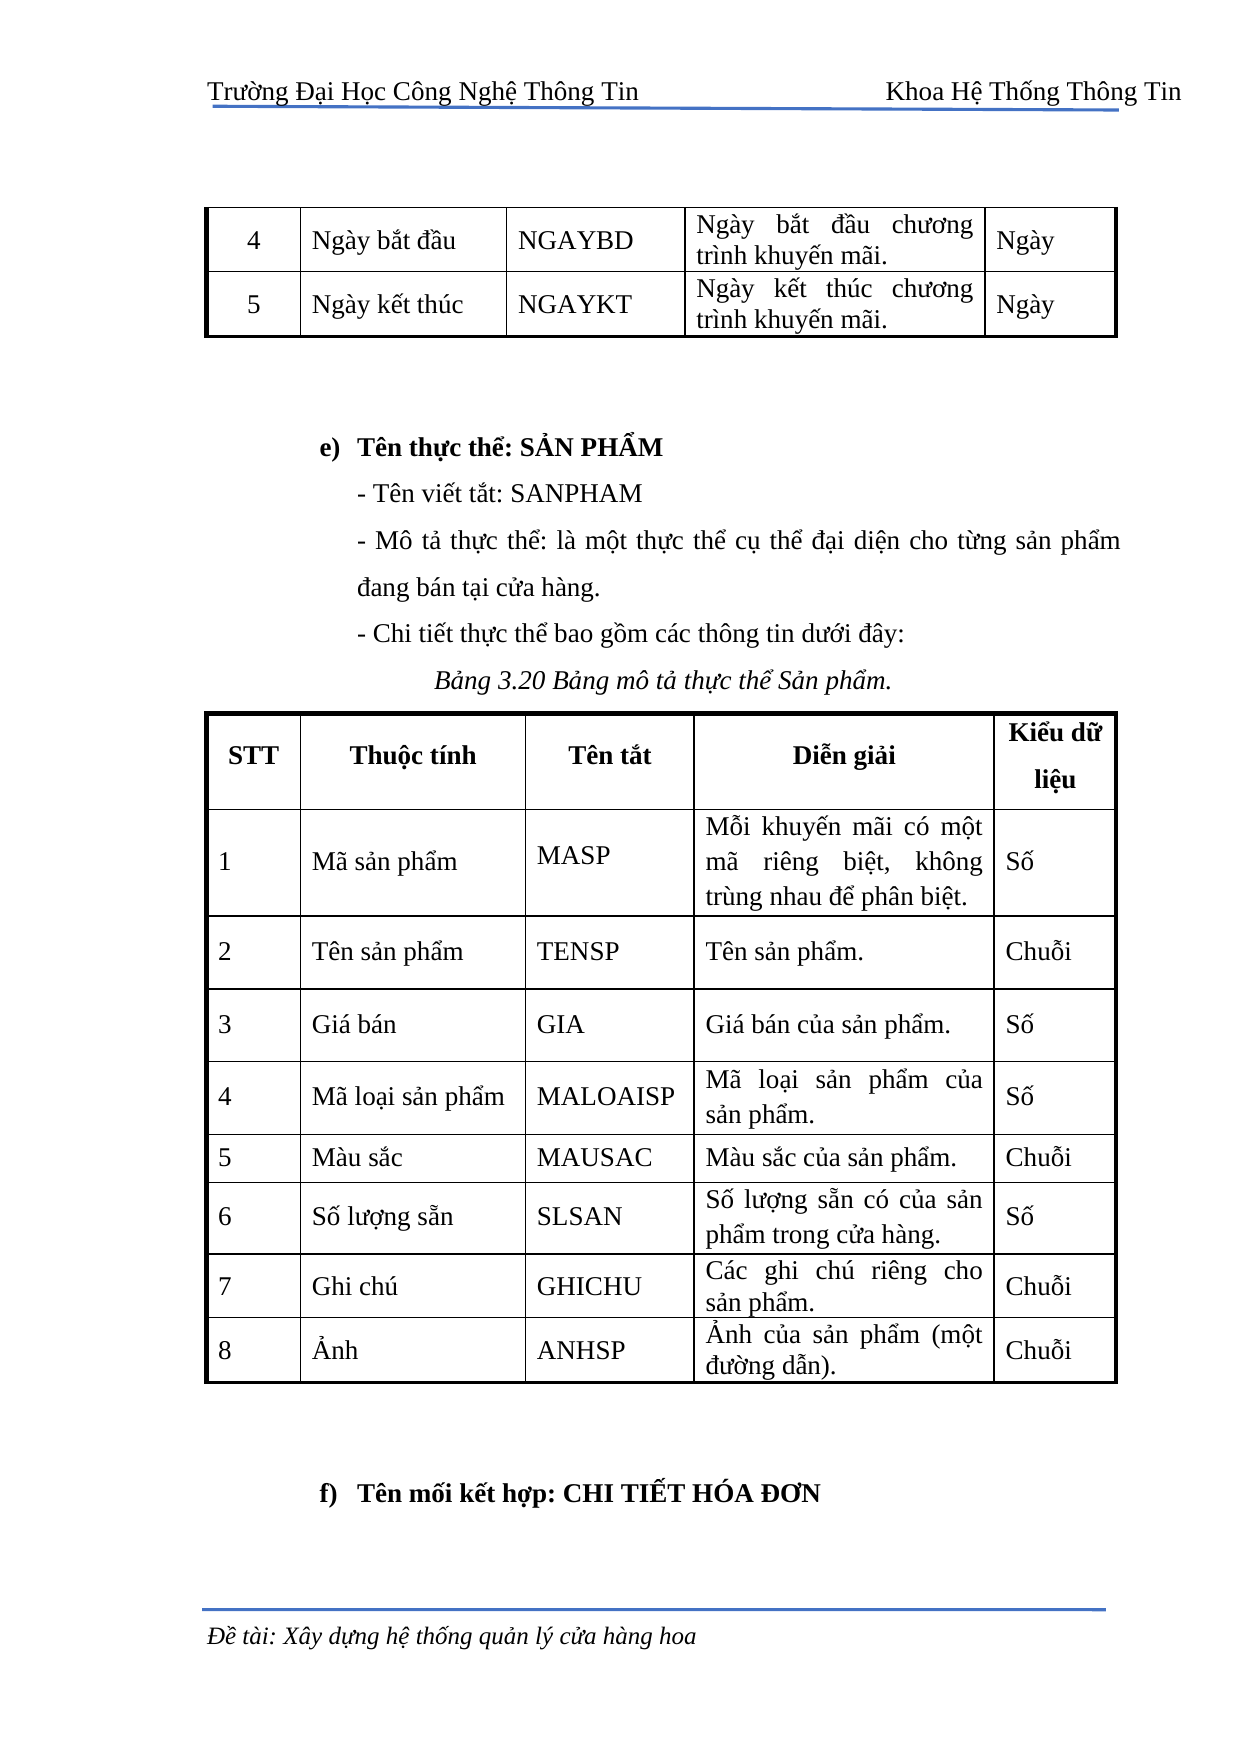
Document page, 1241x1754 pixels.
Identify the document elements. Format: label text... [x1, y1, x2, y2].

table_header Diễn giải [695, 716, 993, 808]
table_header Kiểu dữ liệu [995, 716, 1114, 808]
table_cell Chuỗi [995, 1255, 1114, 1317]
table_cell Chuỗi [995, 1135, 1114, 1181]
table_cell 2 [209, 917, 300, 988]
table_cell SLSAN [526, 1183, 693, 1253]
list - Mô tả thực thể: là một thực thể cụ thể đại diện cho từng sản phẩm đang bán tại cửa hàng. [357, 524, 1122, 602]
list Tên thực thể: SẢN PHẨM [319, 431, 1122, 462]
table_cell 4 [209, 1062, 300, 1133]
table_cell Màu sắc [301, 1135, 525, 1181]
table_cell Số [995, 1183, 1114, 1253]
table_cell Ảnh của sản phẩm (một đường dẫn). [695, 1318, 993, 1381]
list - Tên viết tắt: SANPHAM [357, 478, 1122, 509]
table_cell GHICHU [526, 1255, 693, 1317]
table_cell Mã sản phẩm [301, 810, 525, 915]
table_cell Ghi chú [301, 1255, 525, 1317]
table_header STT [209, 716, 300, 808]
table_cell NGAYKT [507, 272, 684, 334]
table_cell MAUSAC [526, 1135, 693, 1181]
table_cell 1 [209, 810, 300, 915]
table_cell 4 [209, 208, 300, 271]
table_cell Mã loại sản phẩm của sản phẩm. [695, 1062, 993, 1133]
table_cell NGAYBD [507, 208, 684, 271]
table_cell 8 [209, 1318, 300, 1381]
table_cell 6 [209, 1183, 300, 1253]
table_cell Chuỗi [995, 917, 1114, 988]
table_cell 5 [209, 1135, 300, 1181]
table_cell Ngày bắt đầu [301, 208, 506, 271]
table_cell MASP [526, 810, 693, 915]
table_cell Số lượng sẵn có của sản phẩm trong cửa hàng. [695, 1183, 993, 1253]
table_cell Ảnh [301, 1318, 525, 1381]
table_cell 5 [209, 272, 300, 334]
table_cell Ngày kết thúc [301, 272, 506, 334]
table_cell Các ghi chú riêng cho sản phẩm. [695, 1255, 993, 1317]
table_cell Tên sản phẩm [301, 917, 525, 988]
table_cell Mỗi khuyến mãi có một mã riêng biệt, không trùng nhau để phân biệt. [695, 810, 993, 915]
table_cell Số [995, 990, 1114, 1061]
table_cell Số [995, 1062, 1114, 1133]
table_cell Mã loại sản phẩm [301, 1062, 525, 1133]
table_header Tên tắt [526, 716, 693, 808]
table_cell Ngày bắt đầu chương trình khuyến mãi. [686, 208, 984, 271]
table_cell TENSP [526, 917, 693, 988]
table_cell ANHSP [526, 1318, 693, 1381]
list - Chi tiết thực thể bao gồm các thông tin dưới đây: [357, 618, 1122, 649]
list Tên mối kết hợp: CHI TIẾT HÓA ĐƠN [319, 1477, 1122, 1508]
table_cell Số lượng sẵn [301, 1183, 525, 1253]
text Bảng 3.20 Bảng mô tả thực thể Sản phẩm. [207, 664, 1122, 695]
table_cell GIA [526, 990, 693, 1061]
table_header Thuộc tính [301, 716, 525, 808]
table_cell 3 [209, 990, 300, 1061]
table_cell Ngày kết thúc chương trình khuyến mãi. [686, 272, 984, 334]
table_cell Giá bán [301, 990, 525, 1061]
table_cell Ngày [986, 272, 1114, 334]
table_cell Ngày [986, 208, 1114, 271]
table_cell Tên sản phẩm. [695, 917, 993, 988]
table_cell Chuỗi [995, 1318, 1114, 1381]
table_cell 7 [209, 1255, 300, 1317]
table_cell Số [995, 810, 1114, 915]
table_cell Màu sắc của sản phẩm. [695, 1135, 993, 1181]
table_cell Giá bán của sản phẩm. [695, 990, 993, 1061]
table_cell MALOAISP [526, 1062, 693, 1133]
